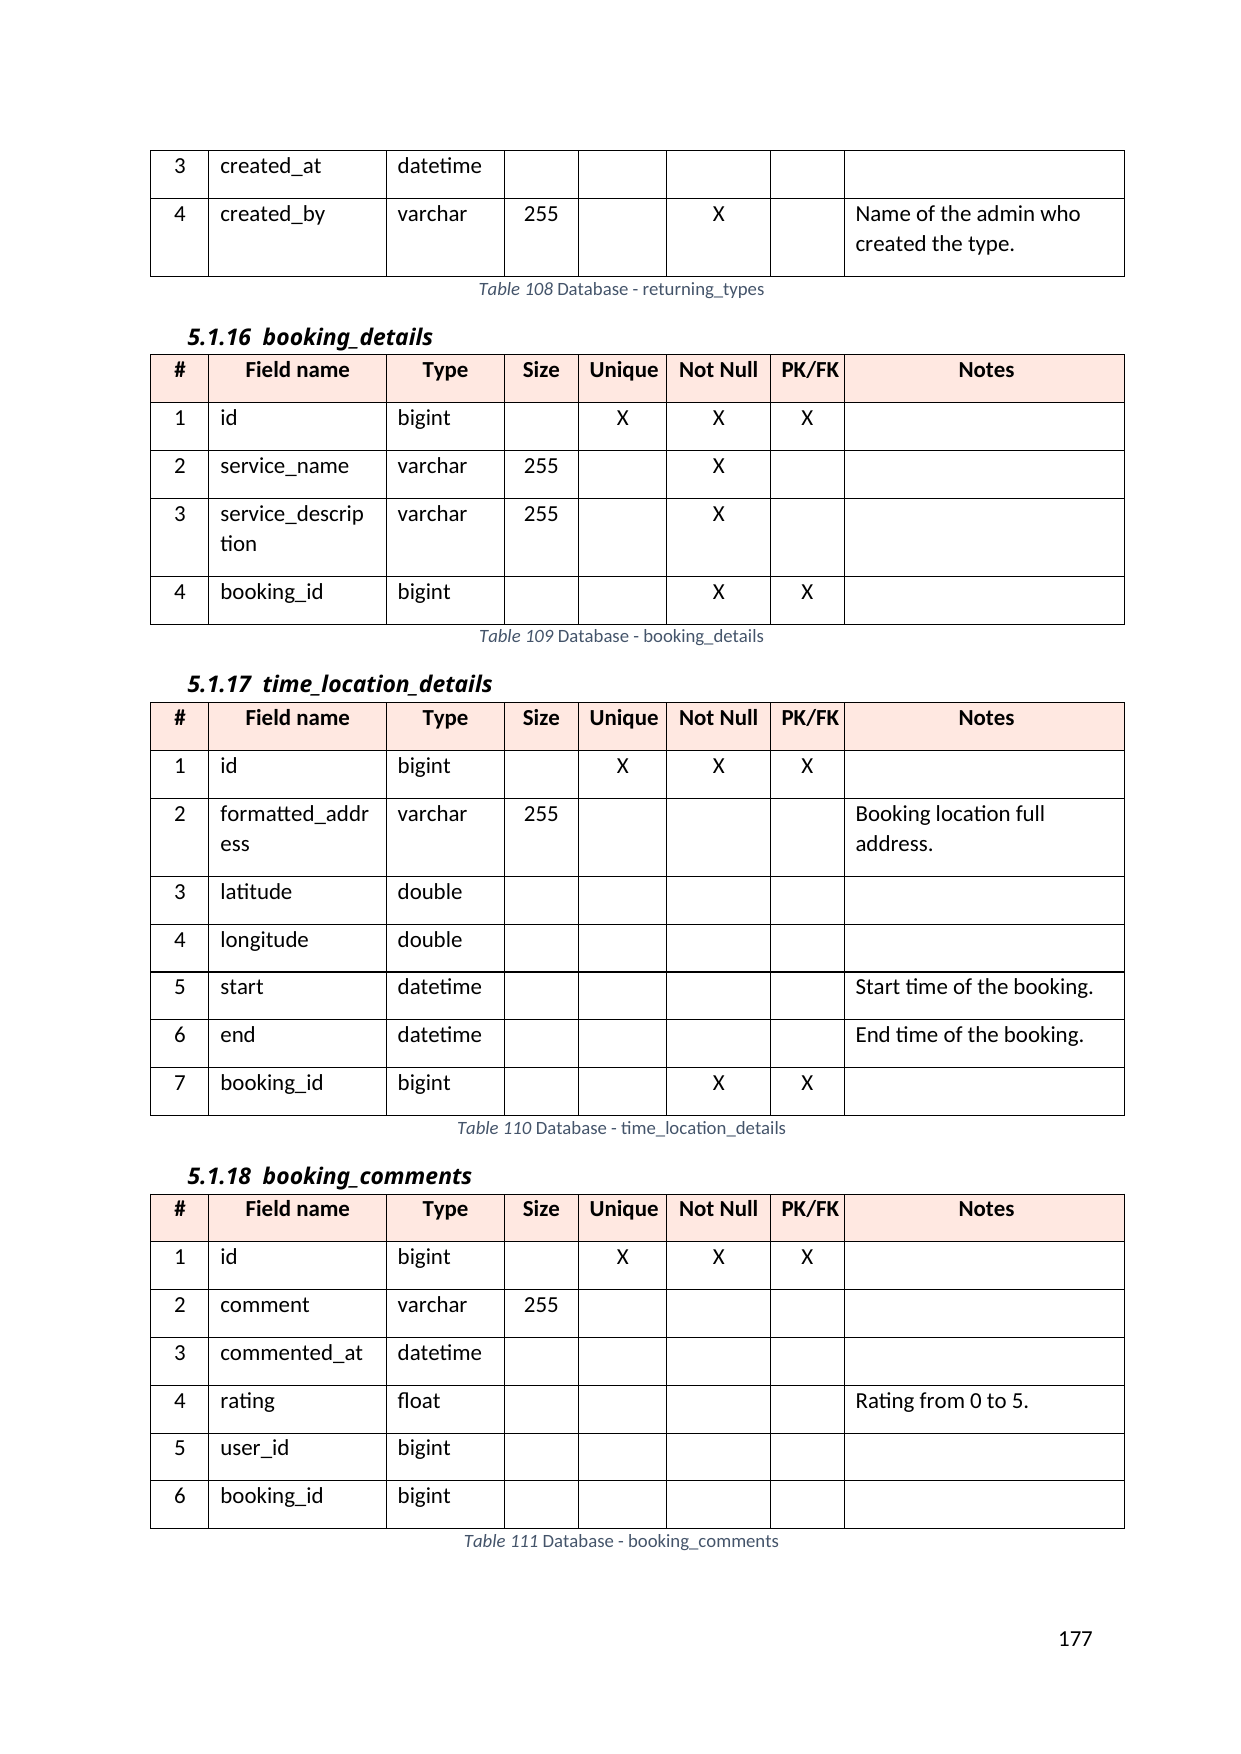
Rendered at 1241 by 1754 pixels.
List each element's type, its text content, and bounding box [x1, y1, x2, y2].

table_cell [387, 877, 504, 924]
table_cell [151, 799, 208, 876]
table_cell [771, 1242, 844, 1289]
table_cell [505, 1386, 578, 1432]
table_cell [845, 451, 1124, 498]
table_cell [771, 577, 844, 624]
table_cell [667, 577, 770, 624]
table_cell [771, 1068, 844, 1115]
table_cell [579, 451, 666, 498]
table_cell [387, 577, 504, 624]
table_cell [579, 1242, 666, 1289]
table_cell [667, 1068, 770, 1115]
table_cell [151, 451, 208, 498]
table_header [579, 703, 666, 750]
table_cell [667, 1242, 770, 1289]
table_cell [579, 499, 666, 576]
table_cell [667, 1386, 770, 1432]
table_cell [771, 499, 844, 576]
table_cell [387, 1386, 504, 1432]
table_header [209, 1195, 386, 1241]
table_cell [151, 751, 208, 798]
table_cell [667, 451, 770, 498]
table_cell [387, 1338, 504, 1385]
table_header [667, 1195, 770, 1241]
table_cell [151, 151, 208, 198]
text Table 110 Database - time_location_details [150, 1116, 1093, 1139]
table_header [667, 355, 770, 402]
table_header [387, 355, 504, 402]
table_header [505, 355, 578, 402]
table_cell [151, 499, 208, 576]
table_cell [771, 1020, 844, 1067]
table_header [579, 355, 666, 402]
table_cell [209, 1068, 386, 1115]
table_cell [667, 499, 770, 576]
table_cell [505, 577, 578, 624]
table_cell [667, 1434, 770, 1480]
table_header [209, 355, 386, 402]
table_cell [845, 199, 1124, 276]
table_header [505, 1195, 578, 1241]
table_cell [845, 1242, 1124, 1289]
subtitle booking_details [187, 321, 1093, 352]
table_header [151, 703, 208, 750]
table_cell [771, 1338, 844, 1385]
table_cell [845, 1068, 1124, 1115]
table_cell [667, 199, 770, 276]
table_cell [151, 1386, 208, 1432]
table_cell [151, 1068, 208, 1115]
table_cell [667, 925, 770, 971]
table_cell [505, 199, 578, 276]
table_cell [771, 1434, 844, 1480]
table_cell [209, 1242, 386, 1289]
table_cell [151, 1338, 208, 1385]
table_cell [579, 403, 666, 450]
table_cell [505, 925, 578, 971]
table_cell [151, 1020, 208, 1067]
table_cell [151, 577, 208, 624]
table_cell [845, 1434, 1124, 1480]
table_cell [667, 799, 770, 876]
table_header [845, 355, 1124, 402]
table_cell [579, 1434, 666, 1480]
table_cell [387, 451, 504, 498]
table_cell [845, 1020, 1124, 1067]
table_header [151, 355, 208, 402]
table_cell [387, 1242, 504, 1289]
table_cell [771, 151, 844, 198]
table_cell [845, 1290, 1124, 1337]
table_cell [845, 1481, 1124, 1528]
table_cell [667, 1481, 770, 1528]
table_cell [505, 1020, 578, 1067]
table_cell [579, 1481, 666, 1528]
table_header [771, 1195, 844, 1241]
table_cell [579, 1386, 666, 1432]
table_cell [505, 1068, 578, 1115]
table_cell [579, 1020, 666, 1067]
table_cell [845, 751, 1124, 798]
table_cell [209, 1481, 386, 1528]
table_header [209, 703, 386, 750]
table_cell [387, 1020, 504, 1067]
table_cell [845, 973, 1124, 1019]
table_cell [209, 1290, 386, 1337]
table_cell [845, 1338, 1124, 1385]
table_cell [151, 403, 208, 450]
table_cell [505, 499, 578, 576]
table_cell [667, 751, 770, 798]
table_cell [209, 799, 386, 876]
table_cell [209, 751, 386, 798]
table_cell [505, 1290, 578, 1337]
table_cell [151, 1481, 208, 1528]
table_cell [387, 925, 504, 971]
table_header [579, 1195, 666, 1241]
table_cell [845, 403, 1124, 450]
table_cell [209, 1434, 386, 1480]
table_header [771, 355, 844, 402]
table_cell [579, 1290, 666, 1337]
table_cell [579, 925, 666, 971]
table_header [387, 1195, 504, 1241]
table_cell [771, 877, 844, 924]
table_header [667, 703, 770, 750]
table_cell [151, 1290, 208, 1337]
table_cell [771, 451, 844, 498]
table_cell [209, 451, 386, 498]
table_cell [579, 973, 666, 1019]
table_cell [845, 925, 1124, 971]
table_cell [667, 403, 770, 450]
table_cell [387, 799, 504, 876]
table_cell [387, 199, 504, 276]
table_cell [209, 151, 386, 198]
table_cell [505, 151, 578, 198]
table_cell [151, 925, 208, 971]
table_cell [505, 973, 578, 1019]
text Table 109 Database - booking_details [150, 625, 1093, 648]
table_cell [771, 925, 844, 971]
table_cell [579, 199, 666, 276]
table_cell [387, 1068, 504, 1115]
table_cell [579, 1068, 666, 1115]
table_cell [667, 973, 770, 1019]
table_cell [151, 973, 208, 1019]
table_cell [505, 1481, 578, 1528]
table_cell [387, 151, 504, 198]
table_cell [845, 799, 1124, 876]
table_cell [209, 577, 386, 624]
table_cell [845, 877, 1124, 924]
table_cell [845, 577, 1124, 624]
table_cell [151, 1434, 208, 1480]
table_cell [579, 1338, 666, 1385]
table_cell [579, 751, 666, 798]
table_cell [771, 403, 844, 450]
text Table 108 Database - returning_types [150, 277, 1093, 300]
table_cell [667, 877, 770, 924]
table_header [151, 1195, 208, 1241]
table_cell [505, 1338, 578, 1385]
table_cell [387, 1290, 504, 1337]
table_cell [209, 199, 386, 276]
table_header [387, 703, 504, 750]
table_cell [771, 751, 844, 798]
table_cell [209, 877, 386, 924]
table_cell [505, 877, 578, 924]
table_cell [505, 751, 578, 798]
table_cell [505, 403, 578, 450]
subtitle booking_comments [187, 1160, 1093, 1191]
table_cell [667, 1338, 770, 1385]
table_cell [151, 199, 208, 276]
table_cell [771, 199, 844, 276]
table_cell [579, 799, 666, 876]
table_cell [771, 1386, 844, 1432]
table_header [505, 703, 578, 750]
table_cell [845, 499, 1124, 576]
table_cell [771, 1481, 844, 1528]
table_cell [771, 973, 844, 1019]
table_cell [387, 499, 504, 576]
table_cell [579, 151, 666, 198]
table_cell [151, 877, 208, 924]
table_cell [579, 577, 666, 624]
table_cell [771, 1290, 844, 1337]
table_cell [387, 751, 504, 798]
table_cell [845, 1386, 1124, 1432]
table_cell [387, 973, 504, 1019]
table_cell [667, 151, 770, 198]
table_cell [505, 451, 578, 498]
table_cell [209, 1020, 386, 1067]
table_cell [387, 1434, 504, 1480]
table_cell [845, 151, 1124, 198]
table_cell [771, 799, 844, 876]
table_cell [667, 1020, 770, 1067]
text Table 111 Database - booking_comments [150, 1529, 1093, 1552]
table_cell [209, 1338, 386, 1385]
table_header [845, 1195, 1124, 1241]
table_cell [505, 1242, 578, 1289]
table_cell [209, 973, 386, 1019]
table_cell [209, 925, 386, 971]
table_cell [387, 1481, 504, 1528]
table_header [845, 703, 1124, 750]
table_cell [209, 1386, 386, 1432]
subtitle time_location_details [187, 668, 1093, 700]
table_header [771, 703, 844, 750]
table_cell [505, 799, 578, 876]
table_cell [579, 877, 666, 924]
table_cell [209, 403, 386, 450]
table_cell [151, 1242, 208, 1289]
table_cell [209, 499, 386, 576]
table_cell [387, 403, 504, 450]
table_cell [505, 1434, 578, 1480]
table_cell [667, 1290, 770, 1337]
